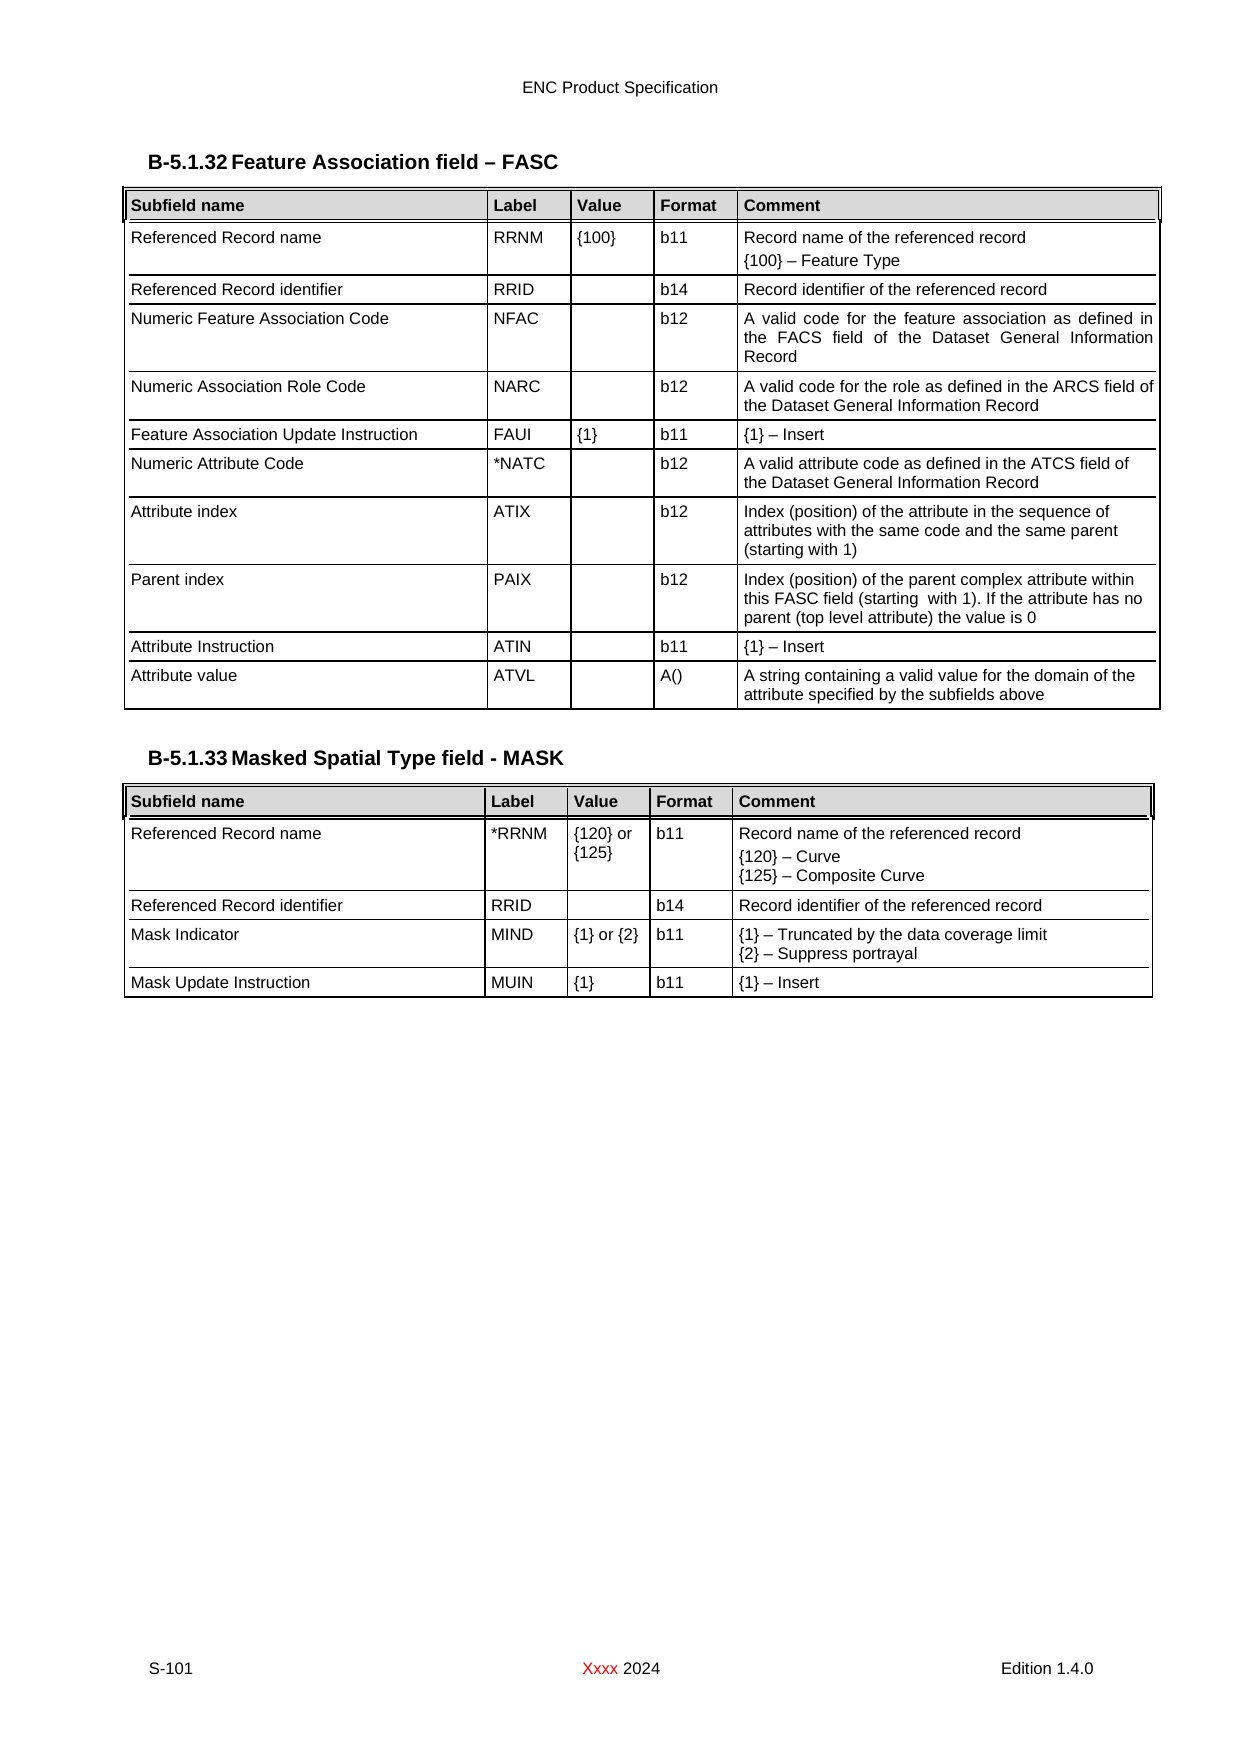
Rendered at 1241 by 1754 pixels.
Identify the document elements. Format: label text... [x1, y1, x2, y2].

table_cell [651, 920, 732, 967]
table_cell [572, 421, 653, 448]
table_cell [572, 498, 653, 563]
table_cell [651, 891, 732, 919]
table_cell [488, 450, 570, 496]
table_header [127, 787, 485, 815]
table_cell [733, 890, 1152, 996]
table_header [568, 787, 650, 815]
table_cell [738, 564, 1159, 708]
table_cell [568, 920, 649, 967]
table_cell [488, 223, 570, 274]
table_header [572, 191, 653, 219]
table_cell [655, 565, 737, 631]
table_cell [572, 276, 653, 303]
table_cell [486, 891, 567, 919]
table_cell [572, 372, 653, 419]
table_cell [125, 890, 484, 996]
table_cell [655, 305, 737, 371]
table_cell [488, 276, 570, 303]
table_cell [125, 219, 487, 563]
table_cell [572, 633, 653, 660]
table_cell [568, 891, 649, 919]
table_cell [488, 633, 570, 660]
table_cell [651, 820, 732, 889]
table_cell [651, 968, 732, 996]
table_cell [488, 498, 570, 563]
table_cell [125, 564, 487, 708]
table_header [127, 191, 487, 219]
list Feature Association field – FASC [148, 150, 1094, 174]
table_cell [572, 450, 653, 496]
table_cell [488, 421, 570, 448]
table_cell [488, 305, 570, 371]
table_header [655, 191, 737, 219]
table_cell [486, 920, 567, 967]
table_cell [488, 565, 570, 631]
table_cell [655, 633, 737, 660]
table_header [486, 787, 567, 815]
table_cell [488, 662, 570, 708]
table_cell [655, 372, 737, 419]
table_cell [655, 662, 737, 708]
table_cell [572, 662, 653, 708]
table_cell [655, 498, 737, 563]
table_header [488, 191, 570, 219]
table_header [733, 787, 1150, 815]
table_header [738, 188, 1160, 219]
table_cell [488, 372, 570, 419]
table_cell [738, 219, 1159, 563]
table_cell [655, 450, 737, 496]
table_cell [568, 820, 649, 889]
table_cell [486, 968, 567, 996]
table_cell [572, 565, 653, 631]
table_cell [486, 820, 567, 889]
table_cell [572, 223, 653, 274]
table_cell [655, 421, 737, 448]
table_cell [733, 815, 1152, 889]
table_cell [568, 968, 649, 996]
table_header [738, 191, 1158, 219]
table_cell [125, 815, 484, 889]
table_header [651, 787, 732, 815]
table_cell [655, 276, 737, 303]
list Masked Spatial Type field - MASK [148, 746, 1094, 770]
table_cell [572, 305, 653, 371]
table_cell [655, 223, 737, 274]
